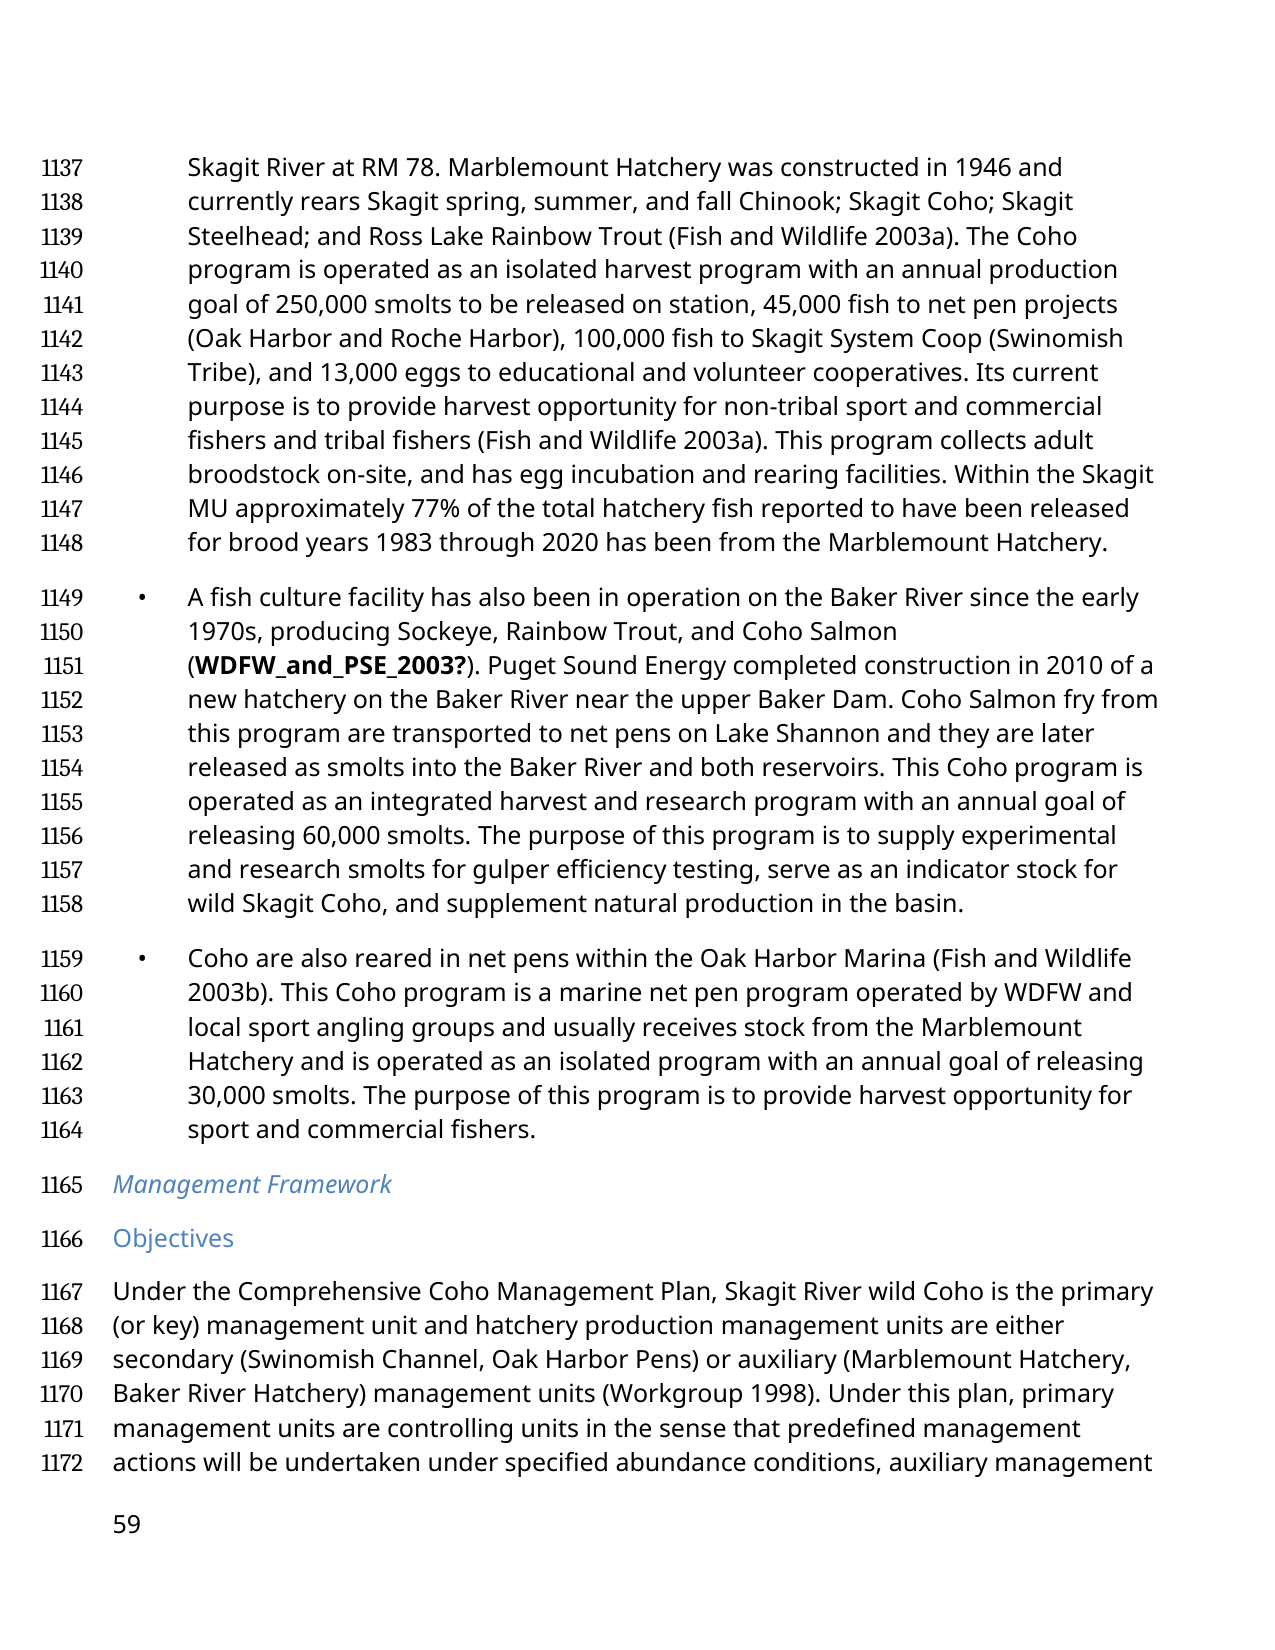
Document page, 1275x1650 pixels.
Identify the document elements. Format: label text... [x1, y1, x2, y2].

subtitle Management Framework [112, 1166, 1162, 1200]
subtitle Objectives [112, 1221, 1162, 1255]
list Coho are also reared in net pens within the Oak Harbor Marina (Fish and Wildlife 2003b). This Coho program is a marine net pen program operated by WDFW and local sport angling groups and usually receives stock from the Marblemount Hatchery and is operated as an isolated program with an annual goal of releasing 30,000 smolts. The purpose of this program is to provide harvest opportunity for sport and commercial fishers. [137, 941, 1162, 1145]
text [112, 1274, 1162, 1478]
list A fish culture facility has also been in operation on the Baker River since the early 1970s, producing Sockeye, Rainbow Trout, and Coho Salmon (WDFW_and_PSE_2003?). Puget Sound Energy completed construction in 2010 of a new hatchery on the Baker River near the upper Baker Dam. Coho Salmon fry from this program are transported to net pens on Lake Shannon and they are later released as smolts into the Baker River and both reservoirs. This Coho program is operated as an integrated harvest and research program with an annual goal of releasing 60,000 smolts. The purpose of this program is to supply experimental and research smolts for gulper efficiency testing, serve as an indicator stock for wild Skagit Coho, and supplement natural production in the basin. [137, 579, 1162, 920]
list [137, 150, 1162, 559]
